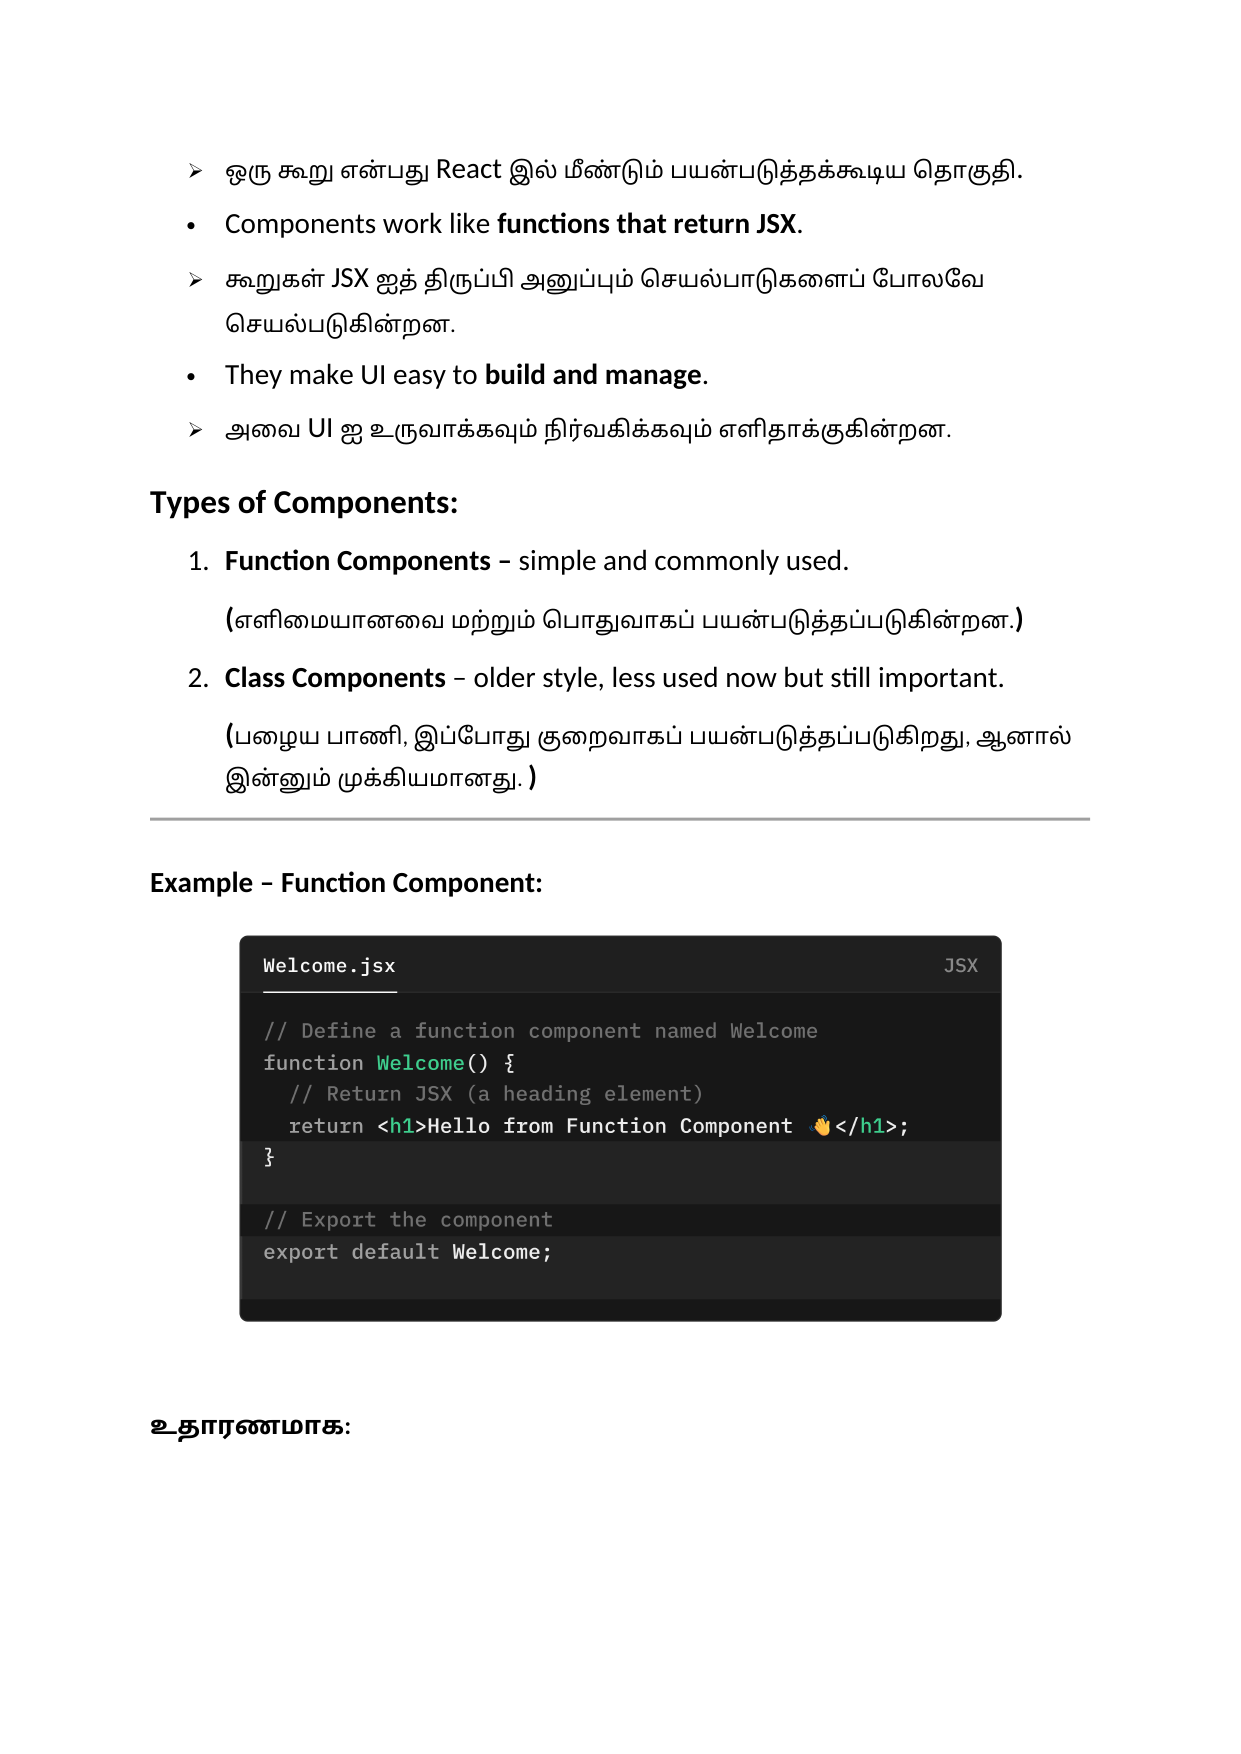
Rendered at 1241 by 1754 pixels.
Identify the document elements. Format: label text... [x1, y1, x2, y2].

list Function Components – simple and commonly used. [187, 542, 1090, 578]
picture [150, 919, 1091, 1336]
list Components work like functions that return JSX. [187, 205, 1090, 241]
list ஒரு கூறு என்பது React இல் மீண்டும் பயன்படுத்தக்கூடிய தொகுதி. [187, 150, 1090, 187]
list Class Components – older style, less used now but still important. [187, 659, 1090, 694]
list They make UI easy to build and manage. [187, 356, 1090, 392]
text Example – Function Component: [150, 864, 1090, 900]
text உதாரணமாக: [150, 1410, 1090, 1443]
text (எளிமையானவை மற்றும் பொதுவாகப் பயன்படுத்தப்படுகின்றன.) [225, 600, 1090, 637]
list அவை UI ஐ உருவாக்கவும் நிர்வகிக்கவும் எளிதாக்குகின்றன. [187, 409, 1090, 446]
list கூறுகள் JSX ஐத் திருப்பி அனுப்பும் செயல்பாடுகளைப் போலவே செயல்படுகின்றன. [187, 259, 1090, 341]
text (பழைய பாணி, இப்போது குறைவாகப் பயன்படுத்தப்படுகிறது, ஆனால் இன்னும் முக்கியமானது. ) [225, 716, 1090, 795]
text Types of Components: [150, 481, 1090, 522]
